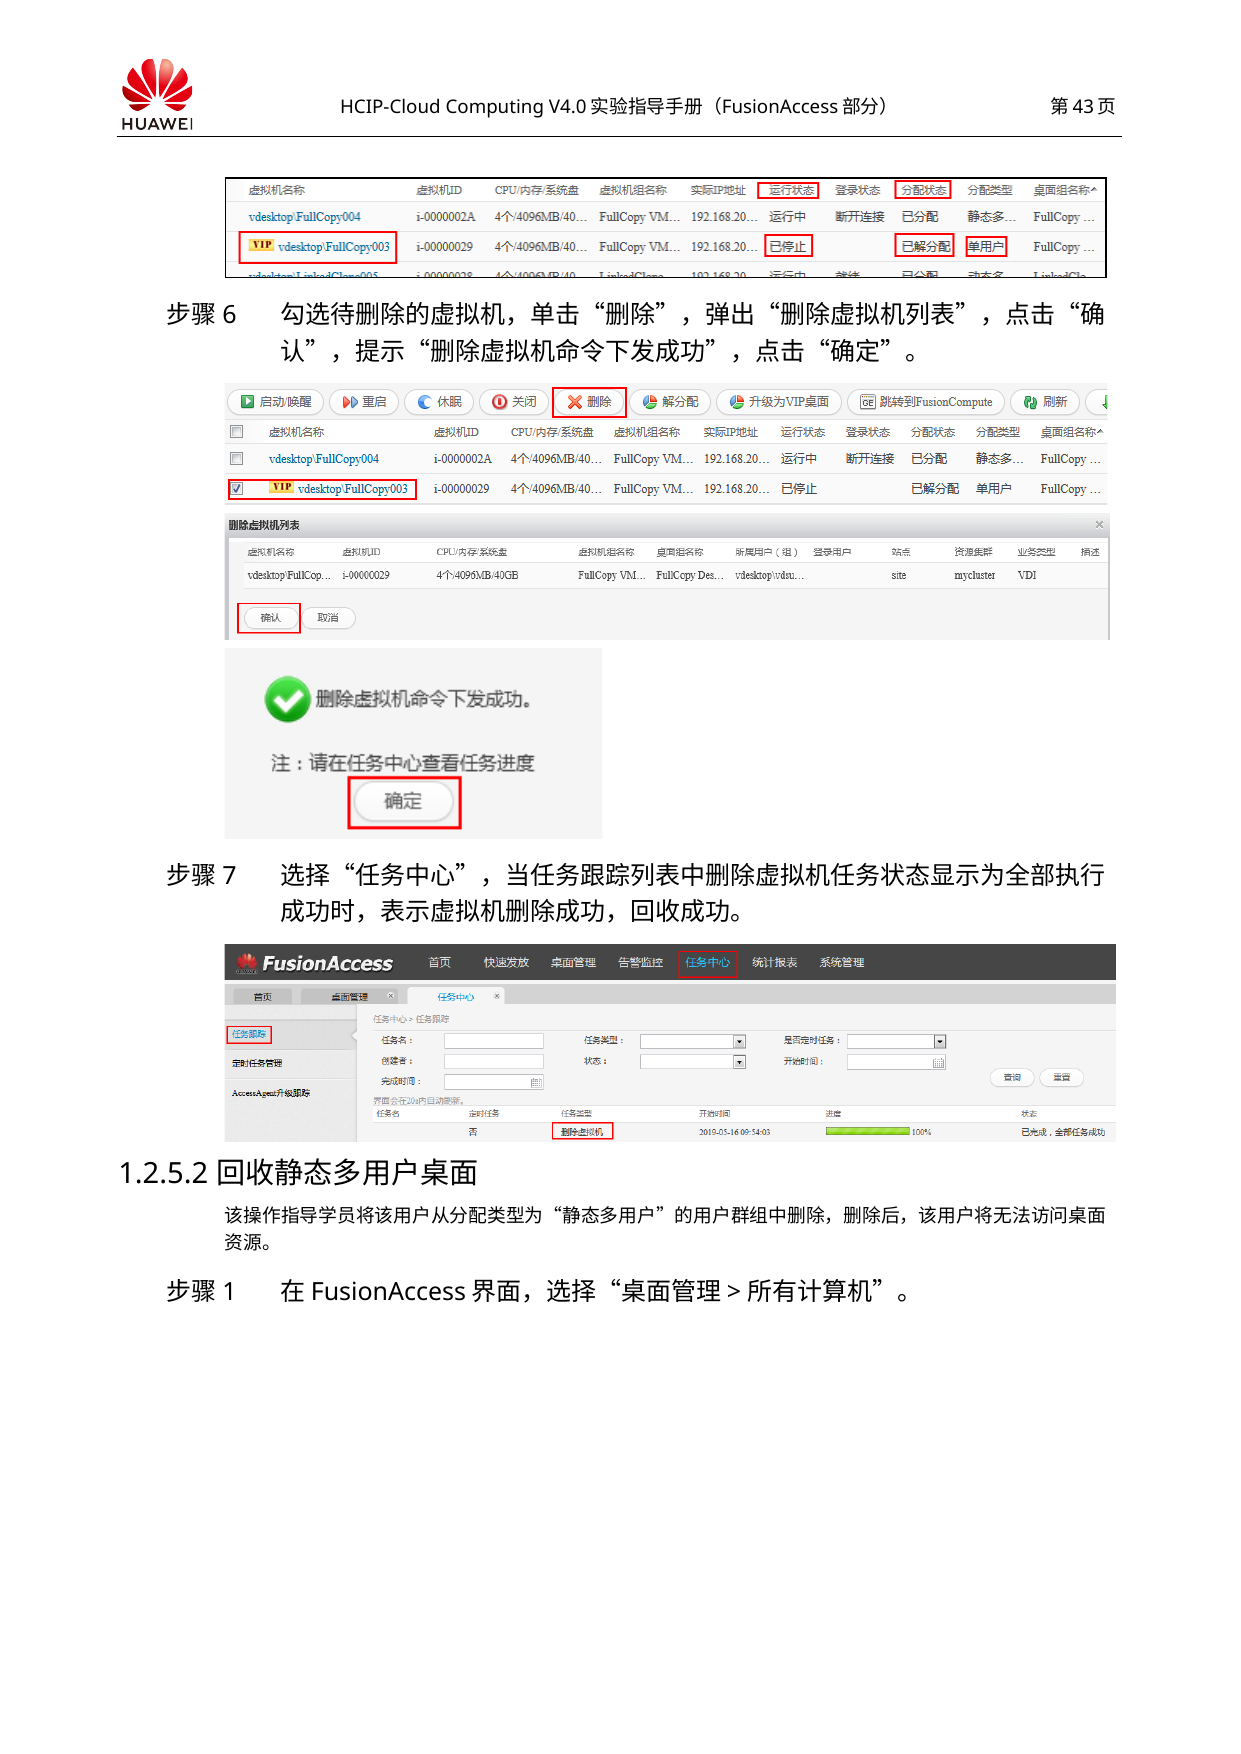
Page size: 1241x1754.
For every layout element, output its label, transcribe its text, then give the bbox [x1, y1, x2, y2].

text 在FusionAccess界面，选择“桌面管理 > 所有计算机”。 [236, 1272, 1122, 1308]
text 选择“任务中心”，当任务跟踪列表中删除虚拟机任务状态显示为全部执行成功时，表示虚拟机删除成功，回收成功。 [236, 856, 1122, 928]
picture [224, 513, 1110, 640]
picture [226, 179, 1105, 277]
text 该操作指导学员将该用户从分配类型为“静态多用户”的用户群组中删除，删除后，该用户将无法访问桌面资源。 [224, 1201, 1122, 1255]
picture [224, 944, 1116, 1142]
picture [224, 383, 1108, 505]
text 勾选待删除的虚拟机，单击“删除”，弹出“删除虚拟机列表”，点击“确认”，提示“删除虚拟机命令下发成功”，点击“确定”。 [236, 295, 1122, 367]
picture [224, 648, 603, 839]
subtitle 回收静态多用户桌面 [118, 1150, 1122, 1192]
picture [122, 59, 193, 130]
